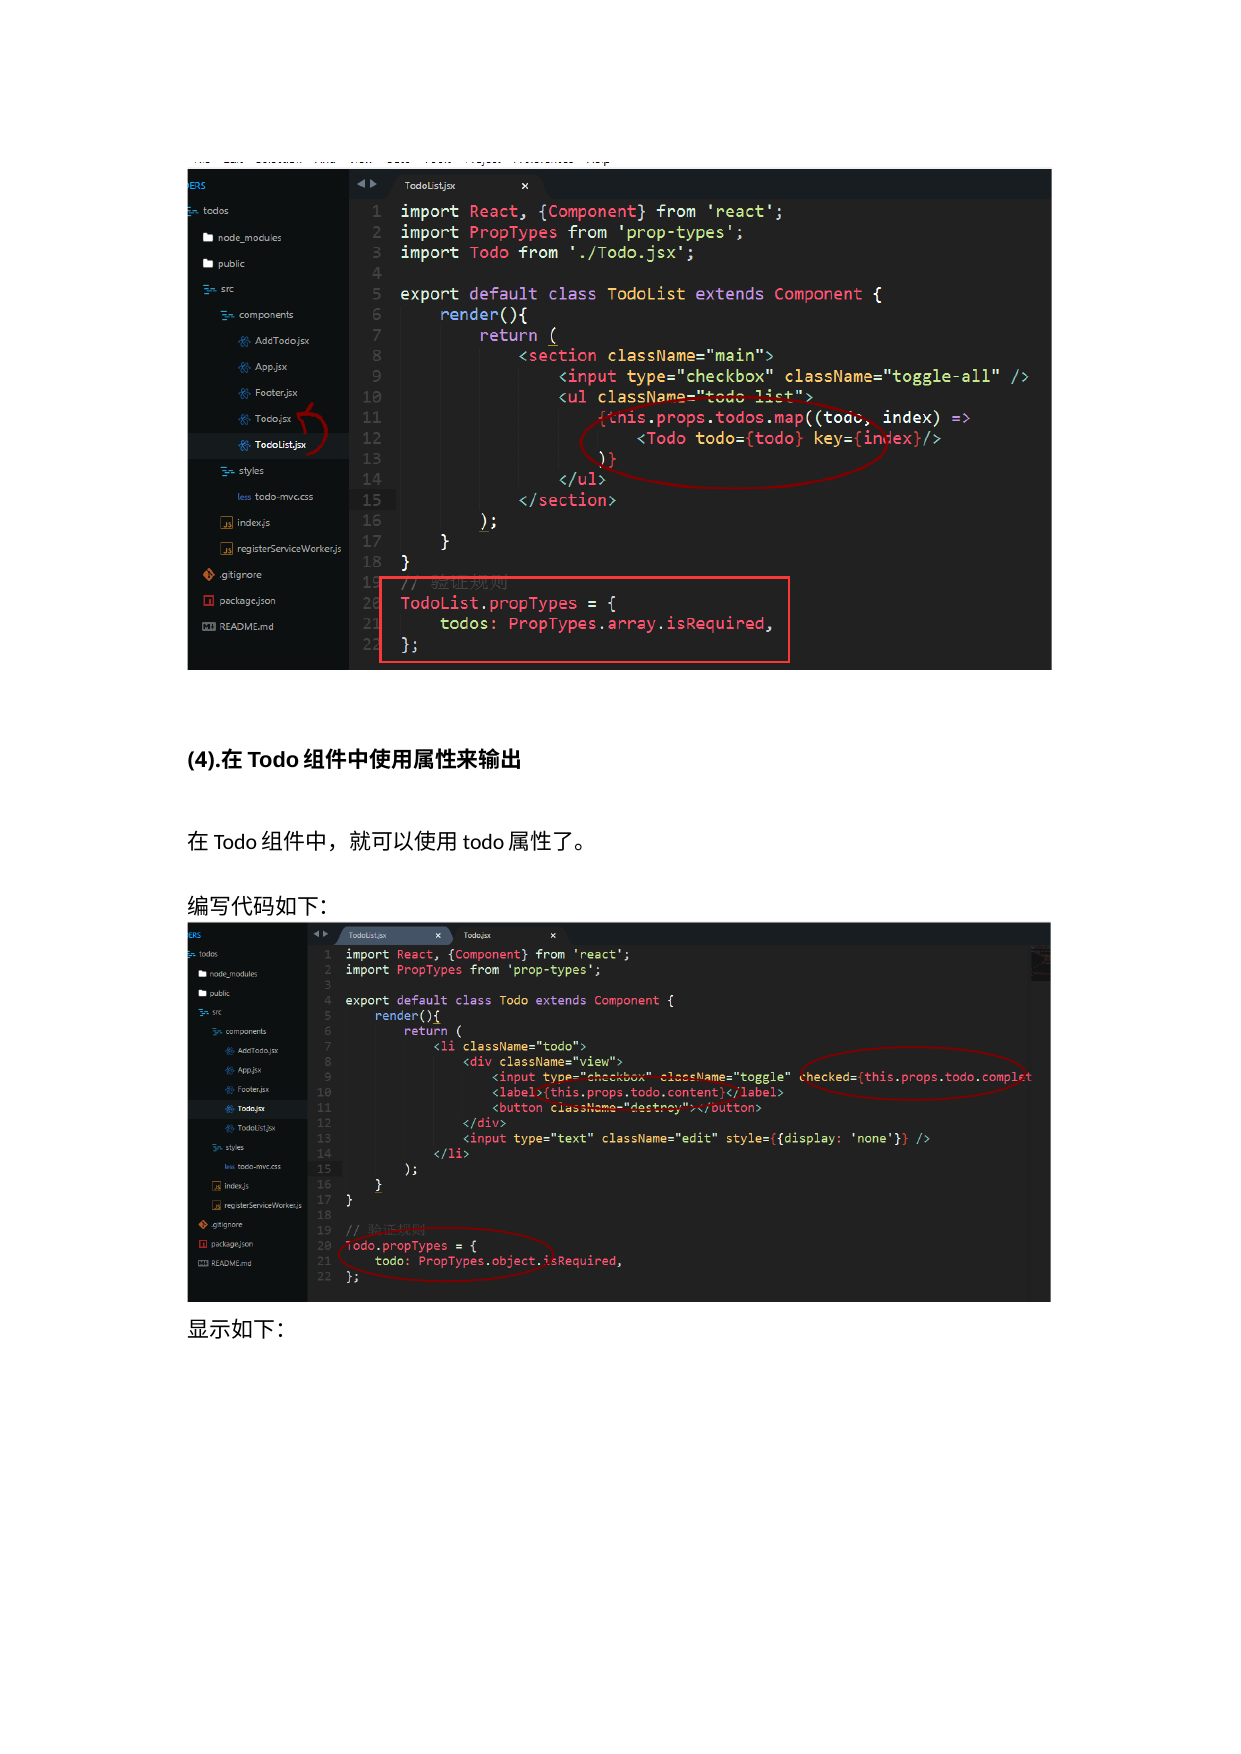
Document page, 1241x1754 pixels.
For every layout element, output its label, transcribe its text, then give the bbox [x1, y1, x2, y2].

text 编写代码如下： [187, 889, 1053, 921]
text 显示如下： [187, 1311, 1053, 1344]
text 在Todo组件中，就可以使用todo属性了。 [187, 824, 1053, 856]
picture [187, 162, 1052, 670]
subtitle 在Todo组件中使用属性来输出 [187, 742, 1053, 774]
picture [187, 921, 1051, 1302]
